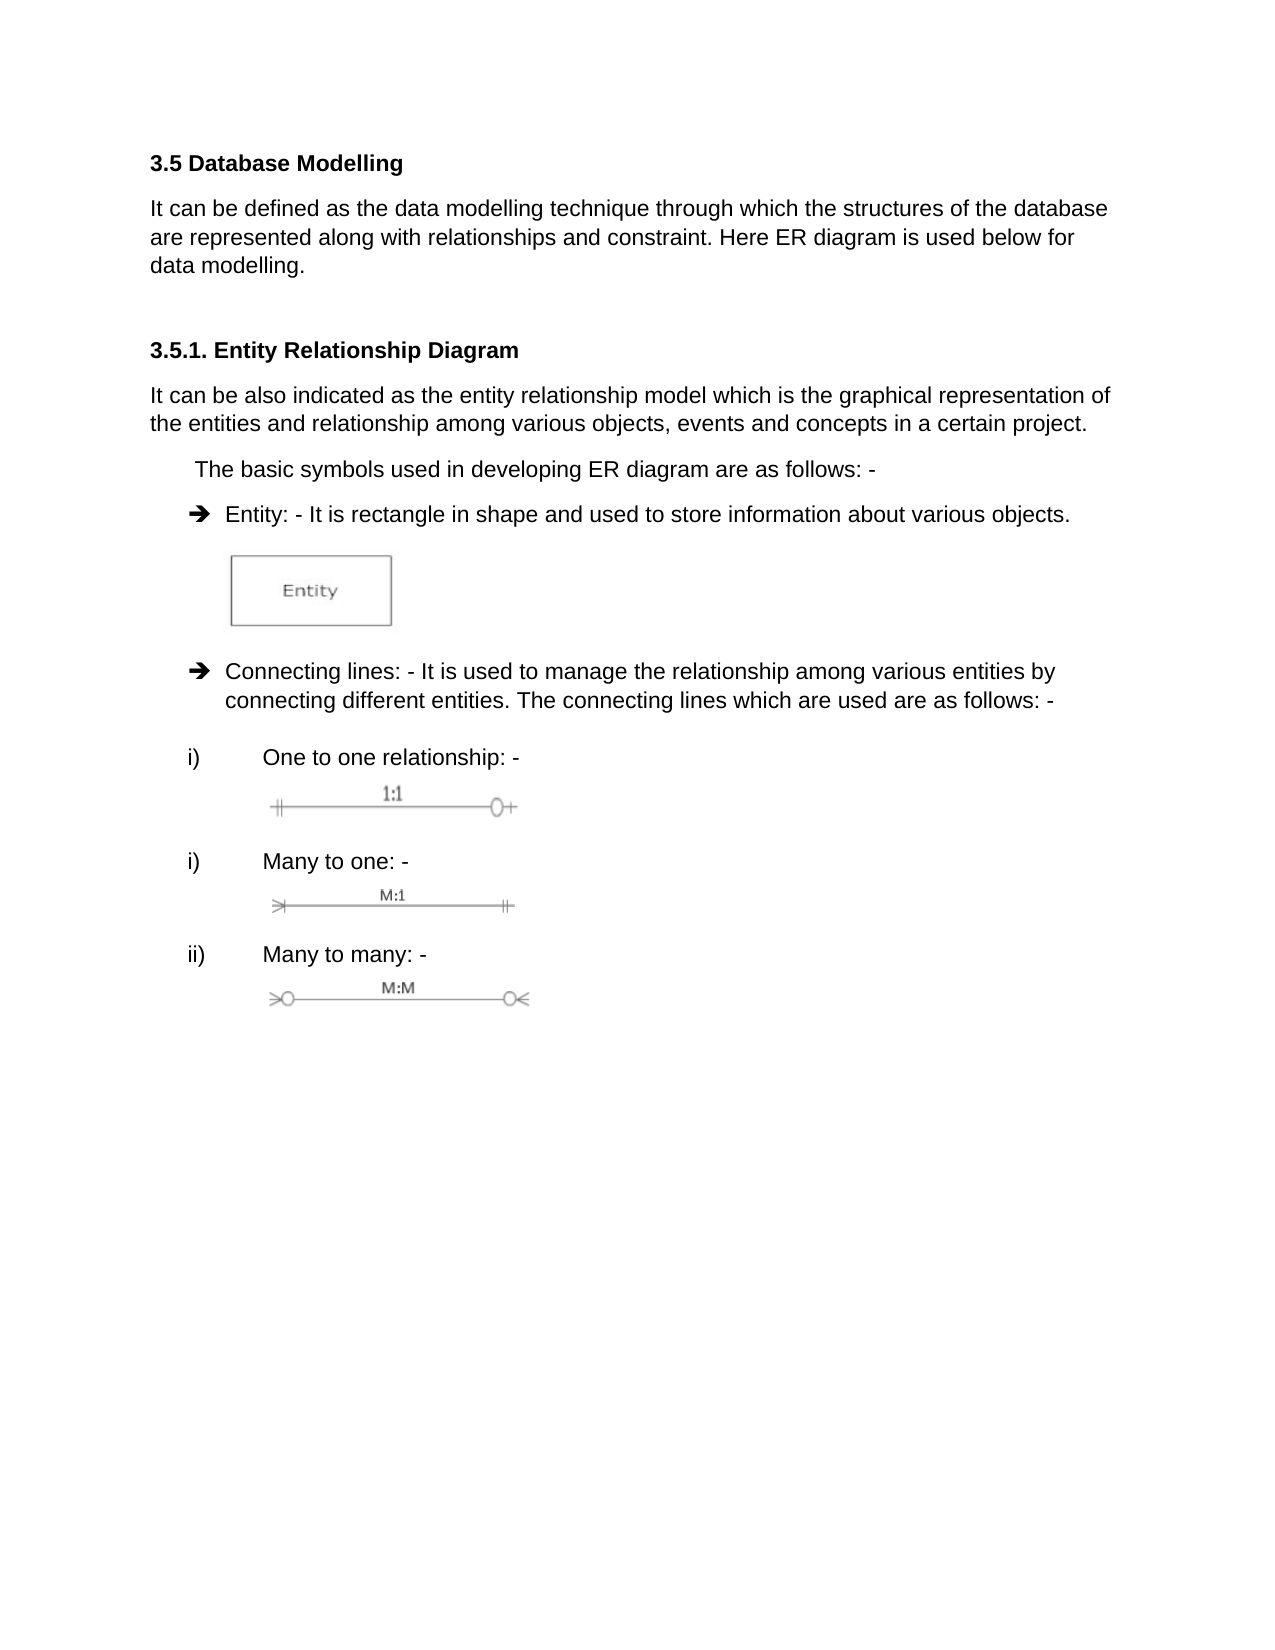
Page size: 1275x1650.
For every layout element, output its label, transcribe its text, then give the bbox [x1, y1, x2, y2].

picture [262, 969, 539, 1030]
text 3.5 Database Modelling [150, 150, 1125, 176]
list Entity: - It is rectangle in shape and used to store information about various objects. [187, 501, 1125, 527]
text It can be also indicated as the entity relationship model which is the graphical representation of the entities and relationship among various objects, events and concepts in a certain project. [150, 382, 1125, 437]
picture [220, 545, 402, 640]
text The basic symbols used in developing ER diagram are as follows: - [150, 456, 1125, 482]
text 3.5.1. Entity Relationship Diagram [150, 337, 1125, 363]
list Connecting lines: - It is used to manage the relationship among various entities by connecting different entities. The connecting lines which are used are as follows: - [187, 658, 1125, 713]
list Many to many: - [187, 941, 1125, 967]
list Many to one: - [187, 848, 1125, 874]
picture [262, 772, 533, 846]
text It can be defined as the data modelling technique through which the structures of the database are represented along with relationships and constraint. Here ER diagram is used below for data modelling. [150, 195, 1125, 278]
list One to one relationship: - [187, 743, 1125, 770]
picture [262, 876, 527, 939]
